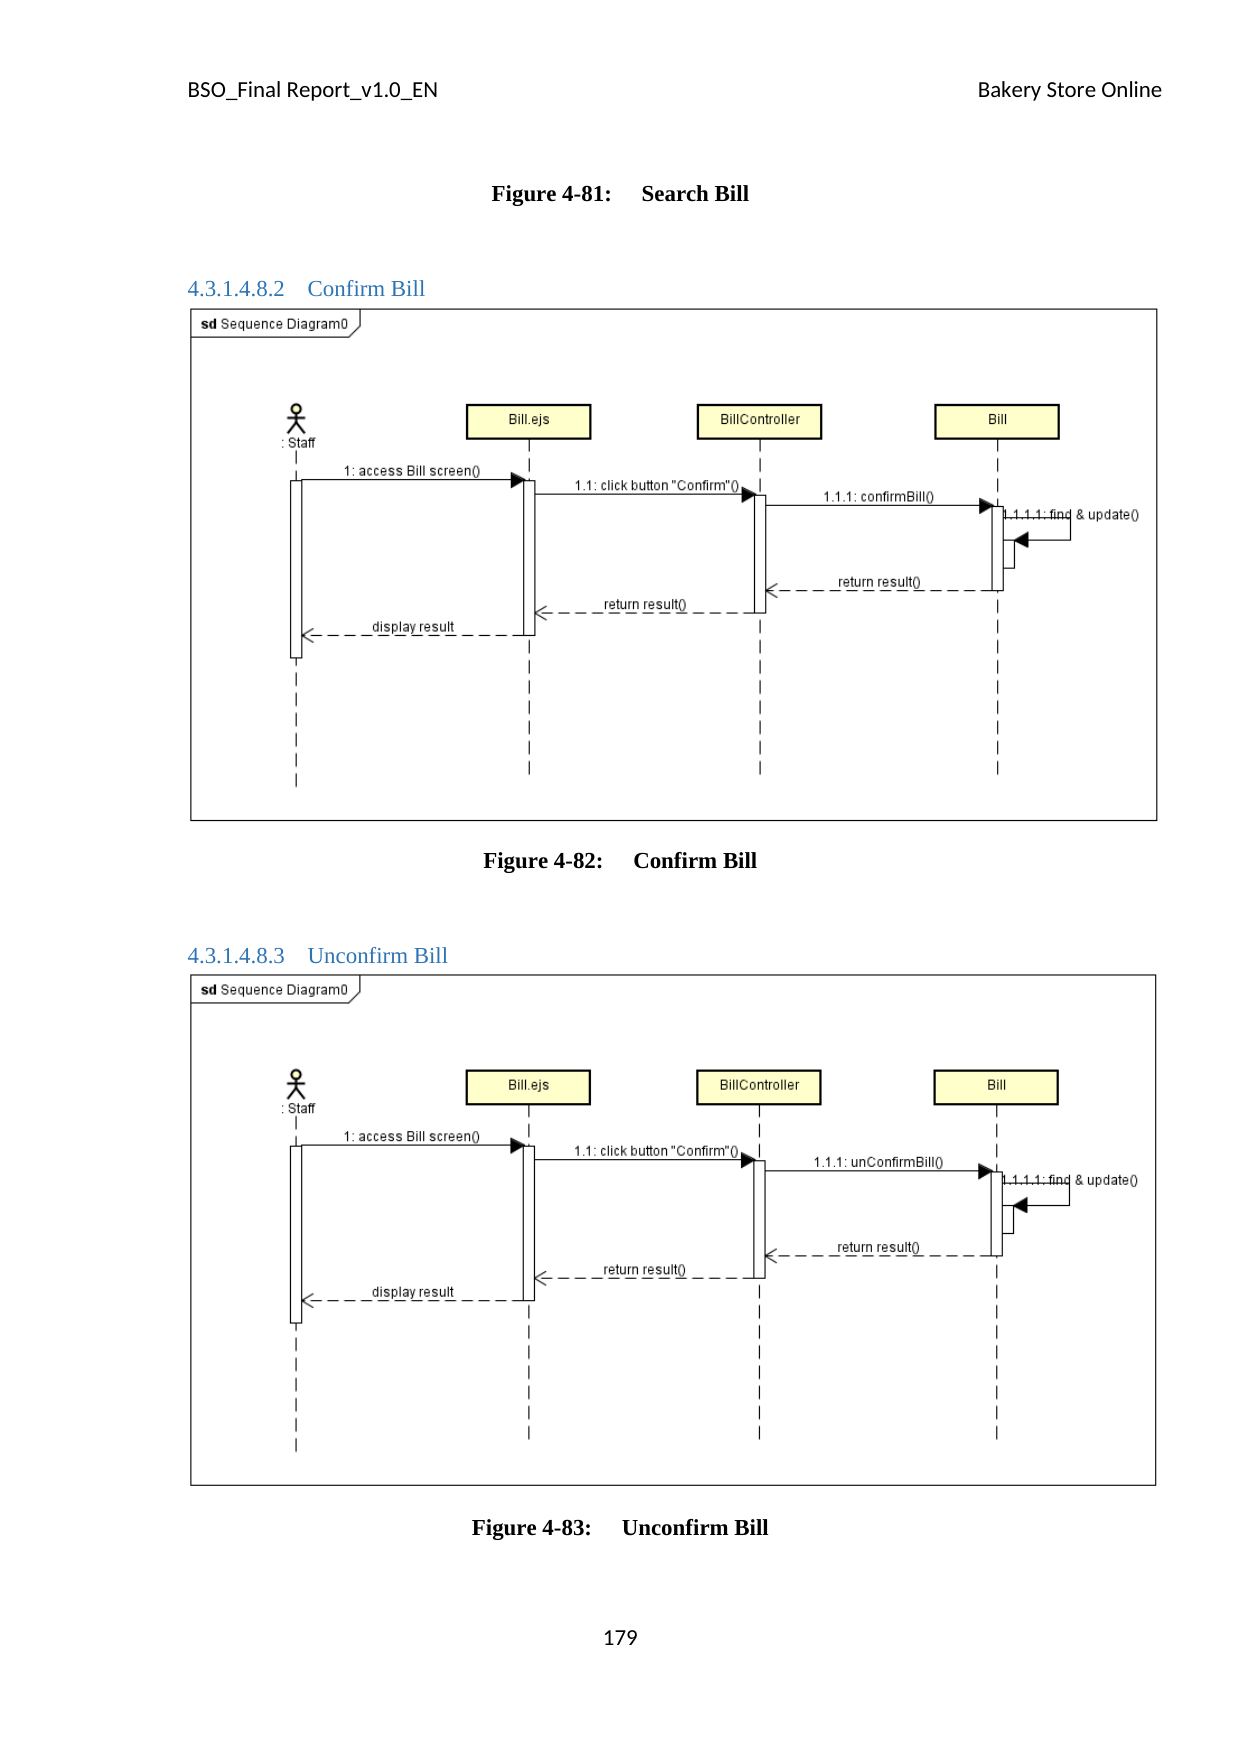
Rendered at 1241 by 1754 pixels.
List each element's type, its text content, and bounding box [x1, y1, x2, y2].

text Confirm Bill [187, 847, 1053, 873]
picture [187, 970, 1163, 1496]
subtitle Confirm Bill [187, 275, 1053, 301]
picture [187, 303, 1163, 829]
subtitle Unconfirm Bill [187, 942, 1053, 968]
text Unconfirm Bill [187, 1514, 1053, 1541]
text Search Bill [187, 180, 1053, 206]
